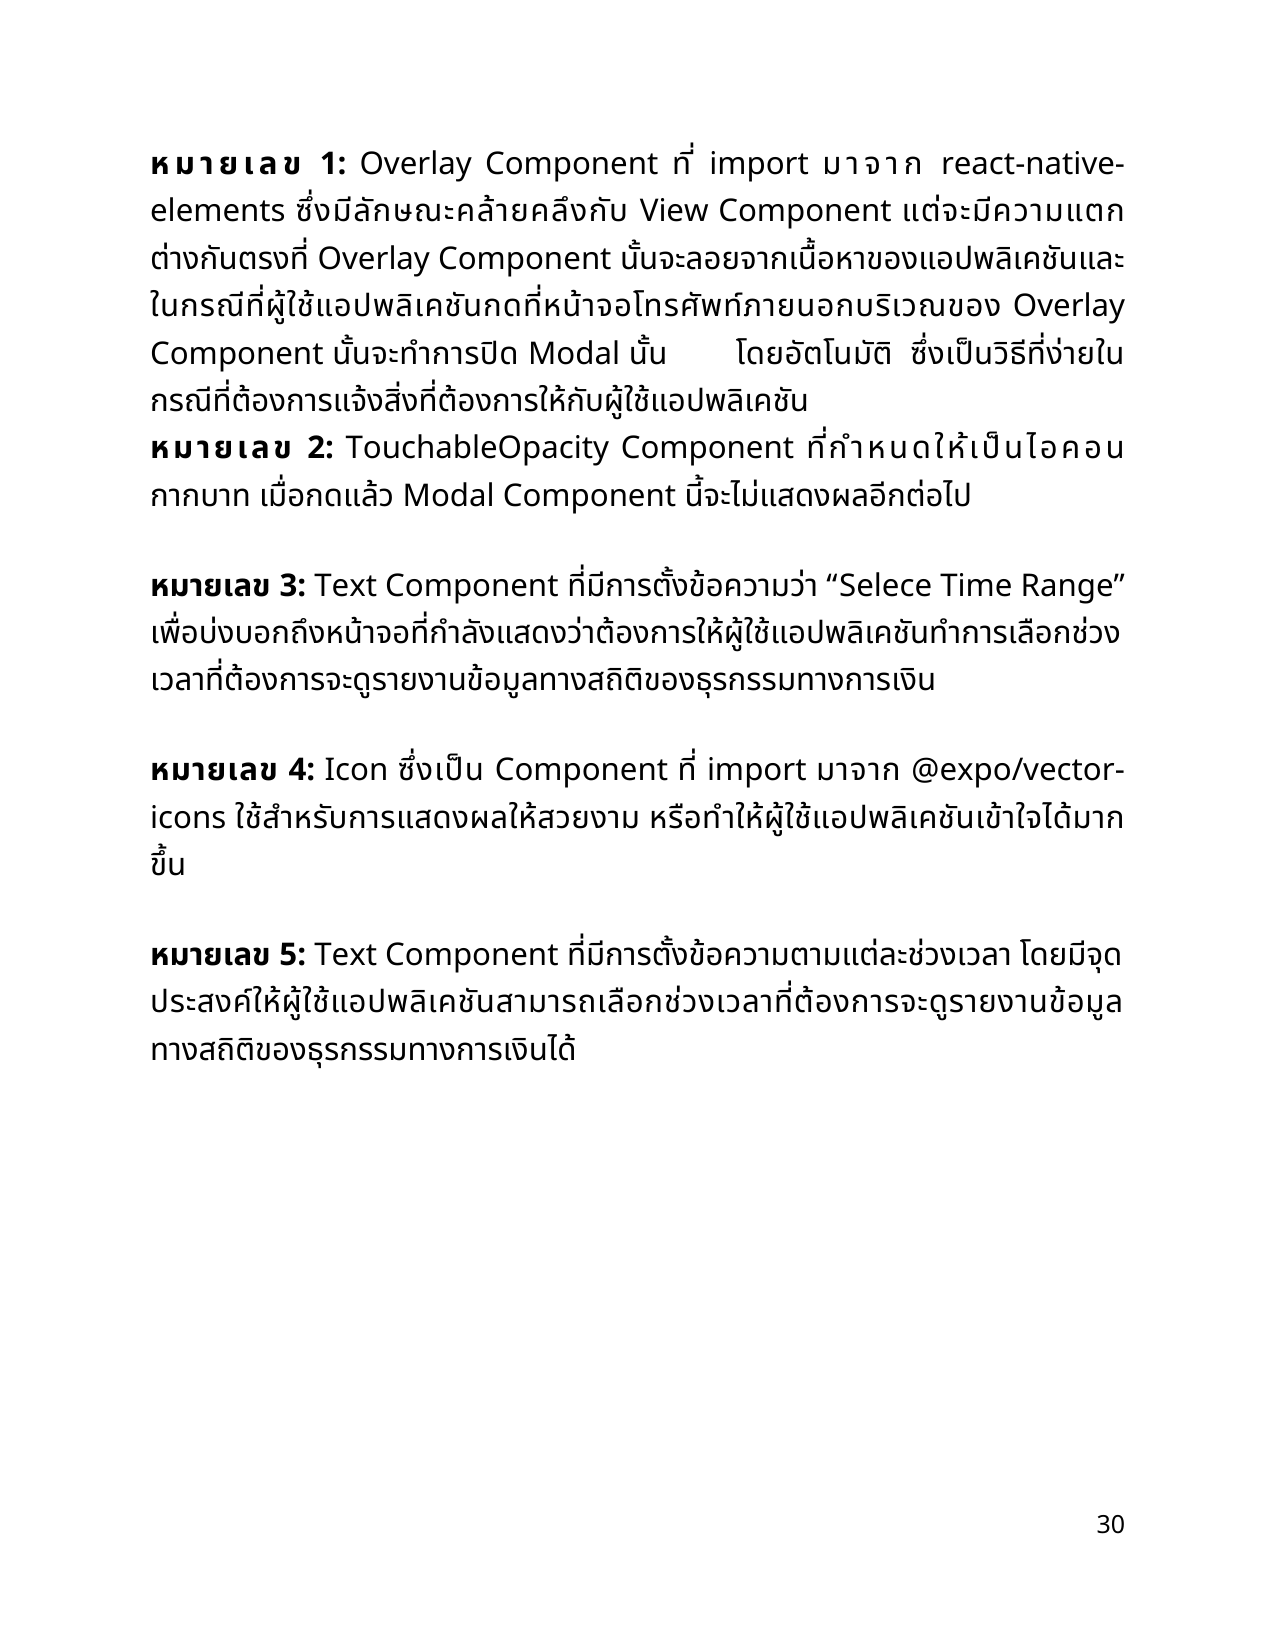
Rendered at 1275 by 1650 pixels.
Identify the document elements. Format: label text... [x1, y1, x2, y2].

text หมายเลข 1: Overlay Component ที่ import มาจาก react-native-elements ซึ่งมีลักษณะคล้ายคลึงกับ View Component แต่จะมีความแตกต่างกันตรงที่ Overlay Component นั้นจะลอยจากเนื้อหาของแอปพลิเคชันและในกรณีที่ผู้ใช้แอปพลิเคชันกดที่หน้าจอโทรศัพท์ภายนอกบริเวณของ Overlay Component นั้นจะทำการปิด Modal นั้น โดยอัตโนมัติ ซึ่งเป็นวิธีที่ง่ายในกรณีที่ต้องการแจ้งสิ่งที่ต้องการให้กับผู้ใช้แอปพลิเคชัน [150, 141, 1125, 425]
text หมายเลข 3: Text Component ที่มีการตั้งข้อความว่า “Selece Time Range” เพื่อบ่งบอกถึงหน้าจอที่กำลังแสดงว่าต้องการให้ผู้ใช้แอปพลิเคชันทำการเลือกช่วงเวลาที่ต้องการจะดูรายงานข้อมูลทางสถิติของธุรกรรมทางการเงิน [150, 563, 1125, 705]
text หมายเลข 5: Text Component ที่มีการตั้งข้อความตามแต่ละช่วงเวลา โดยมีจุดประสงค์ให้ผู้ใช้แอปพลิเคชันสามารถเลือกช่วงเวลาที่ต้องการจะดูรายงานข้อมูลทางสถิติของธุรกรรมทางการเงินได้ [150, 932, 1125, 1074]
text หมายเลข 2: TouchableOpacity Component ที่กำหนดให้เป็นไอคอนกากบาท เมื่อกดแล้ว Modal Component นี้จะไม่แสดงผลอีกต่อไป [150, 425, 1125, 520]
text หมายเลข 4: Icon ซึ่งเป็น Component ที่ import มาจาก @expo/vector-icons ใช้สำหรับการแสดงผลให้สวยงาม หรือทำให้ผู้ใช้แอปพลิเคชันเข้าใจได้มากขึ้น [150, 747, 1125, 889]
